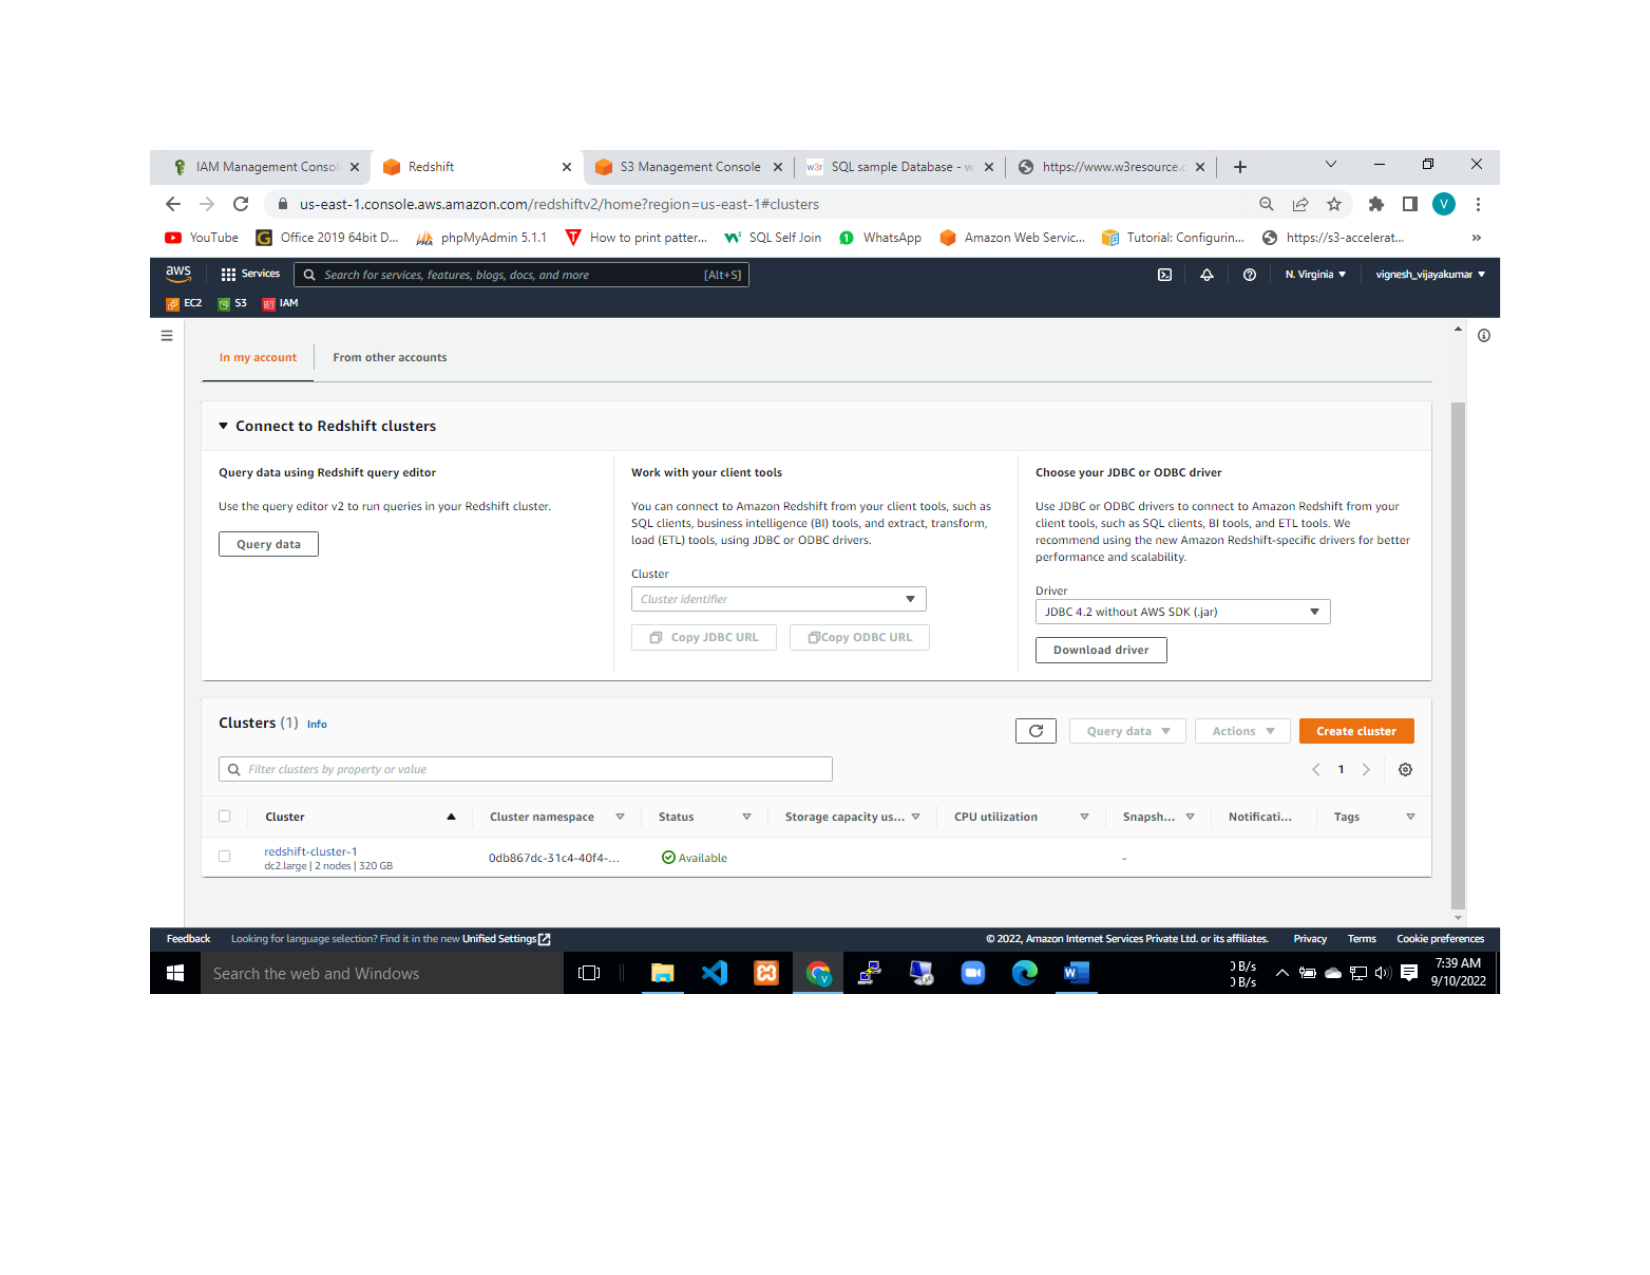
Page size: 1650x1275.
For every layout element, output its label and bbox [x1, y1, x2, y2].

picture [150, 150, 1500, 994]
